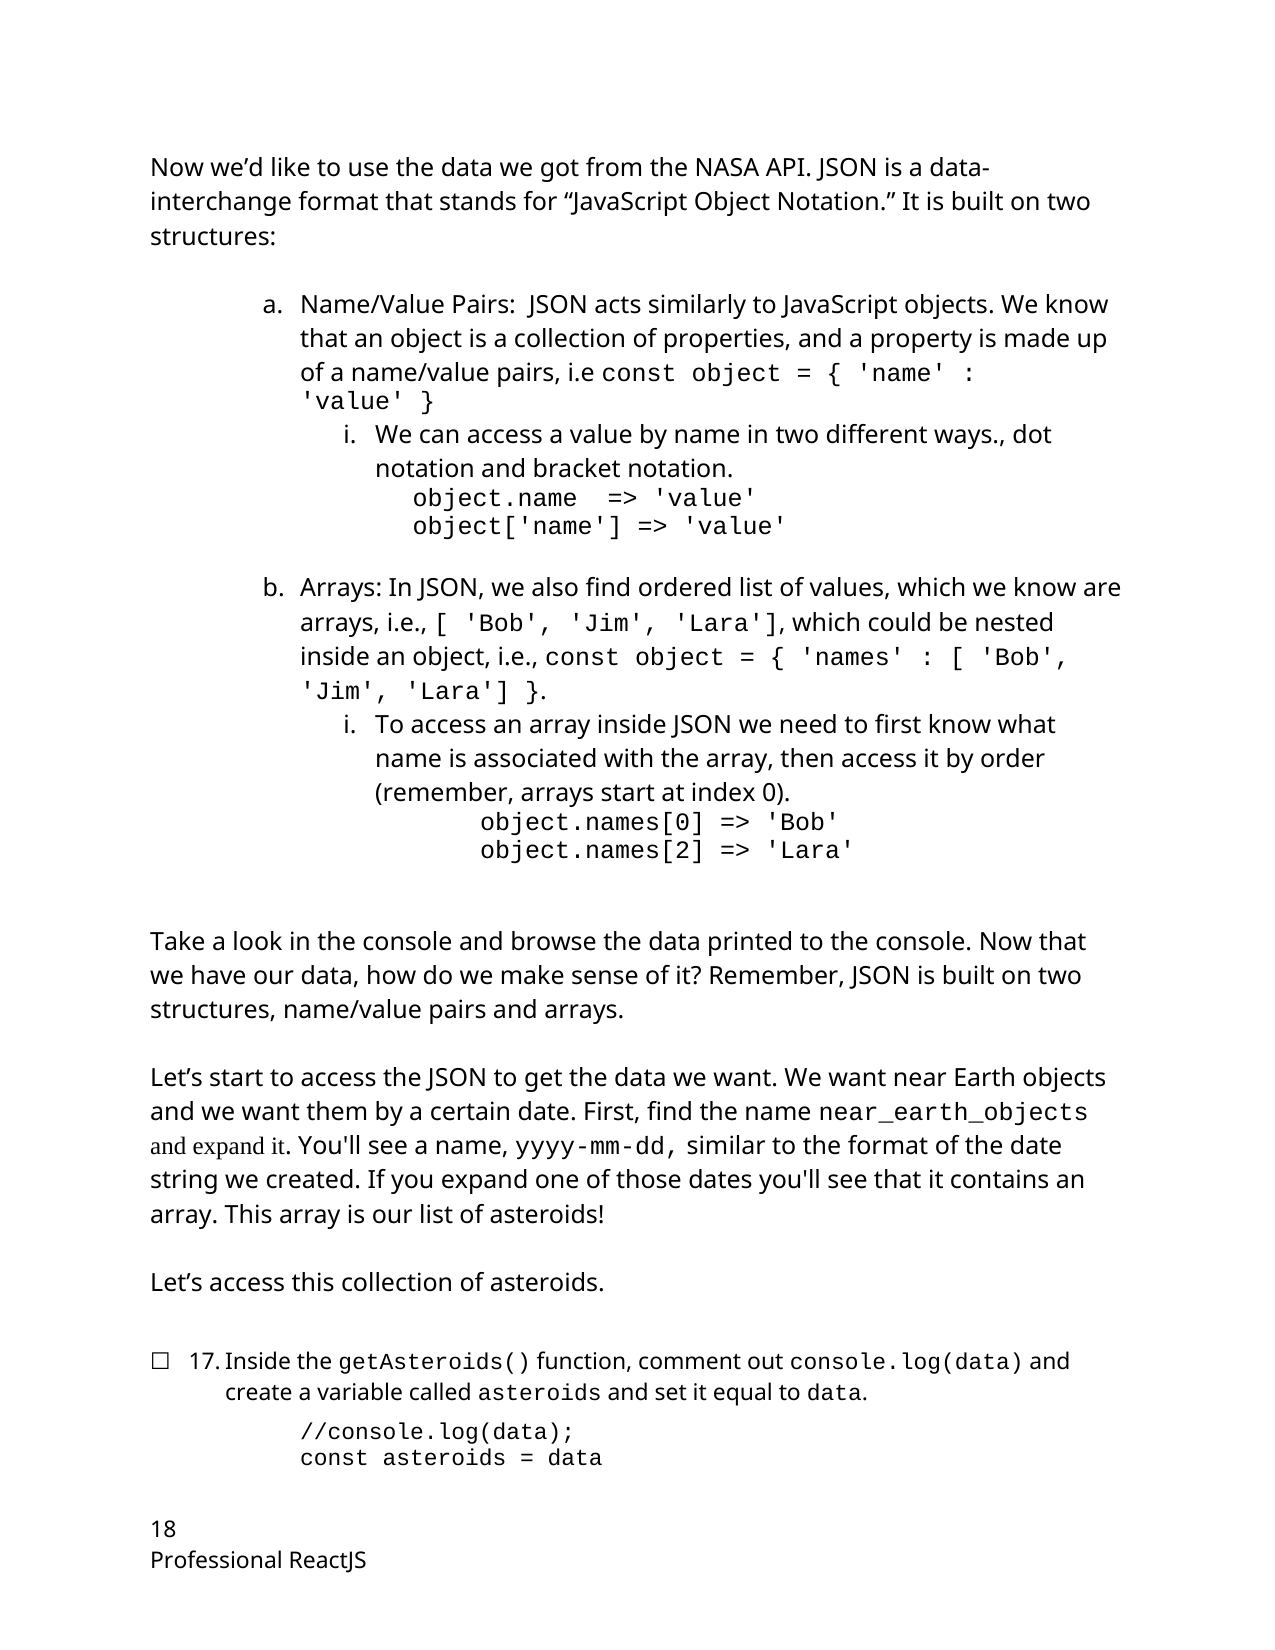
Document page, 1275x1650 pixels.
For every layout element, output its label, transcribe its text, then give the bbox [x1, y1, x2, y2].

list object.names[2] => 'Lara' [375, 837, 1125, 866]
text object['name'] => 'value' [412, 513, 1125, 542]
list To access an array inside JSON we need to first know what name is associated with the array, then access it by order (remember, arrays start at index 0). [356, 707, 1125, 809]
text Now we’d like to use the data we got from the NASA API. JSON is a data-interchange format that stands for “JavaScript Object Notation.” It is built on two structures: [150, 150, 1125, 252]
list Arrays: In JSON, we also find ordered list of values, which we know are arrays, i.e., [ 'Bob', 'Jim', 'Lara'], which could be nested inside an object, i.e., const object = { 'names' : [ 'Bob', 'Jim', 'Lara'] }. [262, 570, 1125, 707]
text Let’s access this collection of asteroids. [150, 1264, 1125, 1298]
text const asteroids = data [300, 1446, 1125, 1472]
list Inside the getAsteroids() function, comment out console.log(data) and create a variable called asteroids and set it equal to data. [150, 1345, 1125, 1408]
list object.names[0] => 'Bob' [375, 809, 1125, 837]
text //console.log(data); [300, 1420, 1125, 1446]
text object.name => 'value' [412, 485, 1125, 513]
list Name/Value Pairs: JSON acts similarly to JavaScript objects. We know that an object is a collection of properties, and a property is made up of a name/value pairs, i.e const object = { 'name' : 'value' } [262, 286, 1125, 417]
text Take a look in the console and browse the data printed to the console. Now that we have our data, how do we make sense of it? Remember, JSON is built on two structures, name/value pairs and arrays. [150, 923, 1125, 1026]
list We can access a value by name in two different ways., dot notation and bracket notation. [356, 417, 1125, 485]
text Let’s start to access the JSON to get the data we want. We want near Earth objects and we want them by a certain date. First, find the name near_earth_objects and expand it. You'll see a name, yyyy-mm-dd, similar to the format of the date string we created. If you expand one of those dates you'll see that it contains an array. This array is our list of asteroids! [150, 1059, 1125, 1230]
